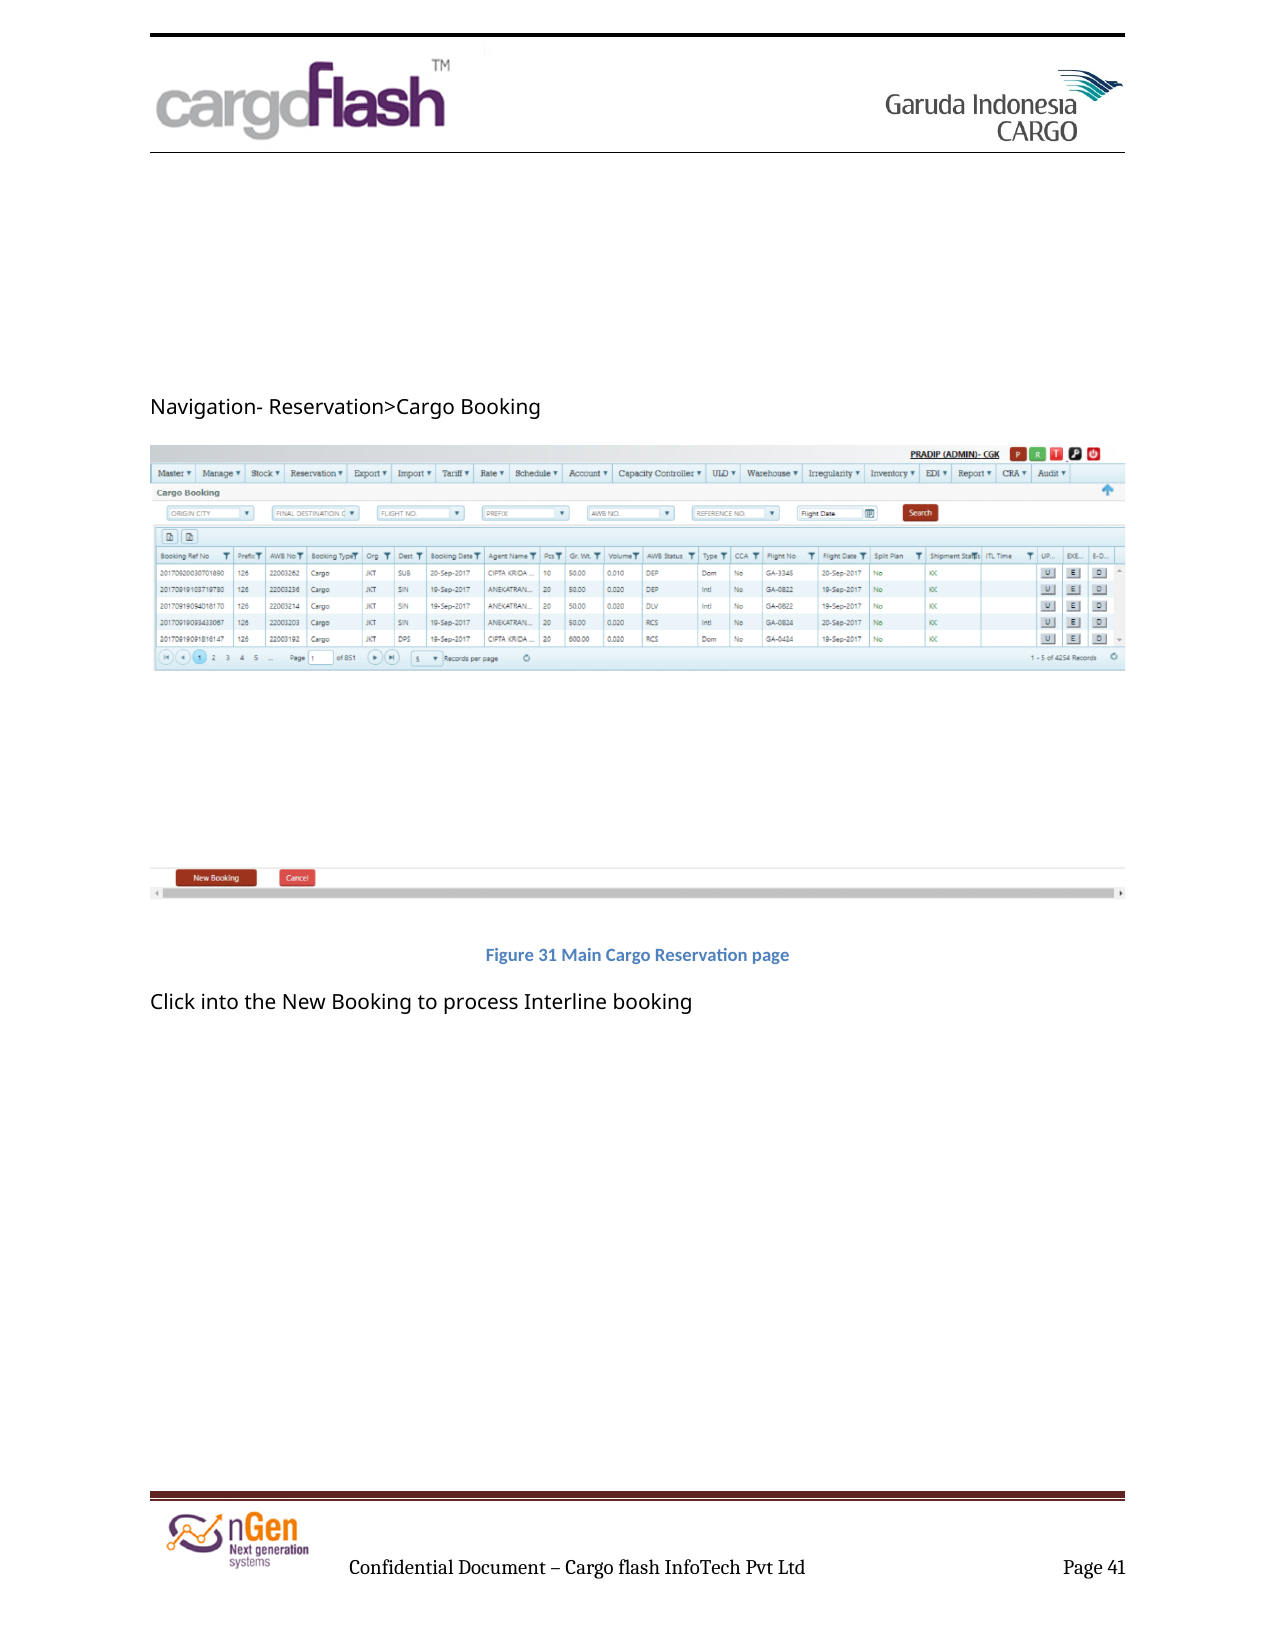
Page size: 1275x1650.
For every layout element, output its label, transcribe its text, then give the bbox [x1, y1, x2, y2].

text Navigation- Reservation>Cargo Booking [150, 392, 1125, 421]
picture [103, 6, 525, 152]
text Click into the New Booking to process Interline booking [150, 987, 1125, 1015]
picture [881, 59, 1127, 148]
picture [150, 445, 1125, 919]
picture [150, 1502, 327, 1575]
